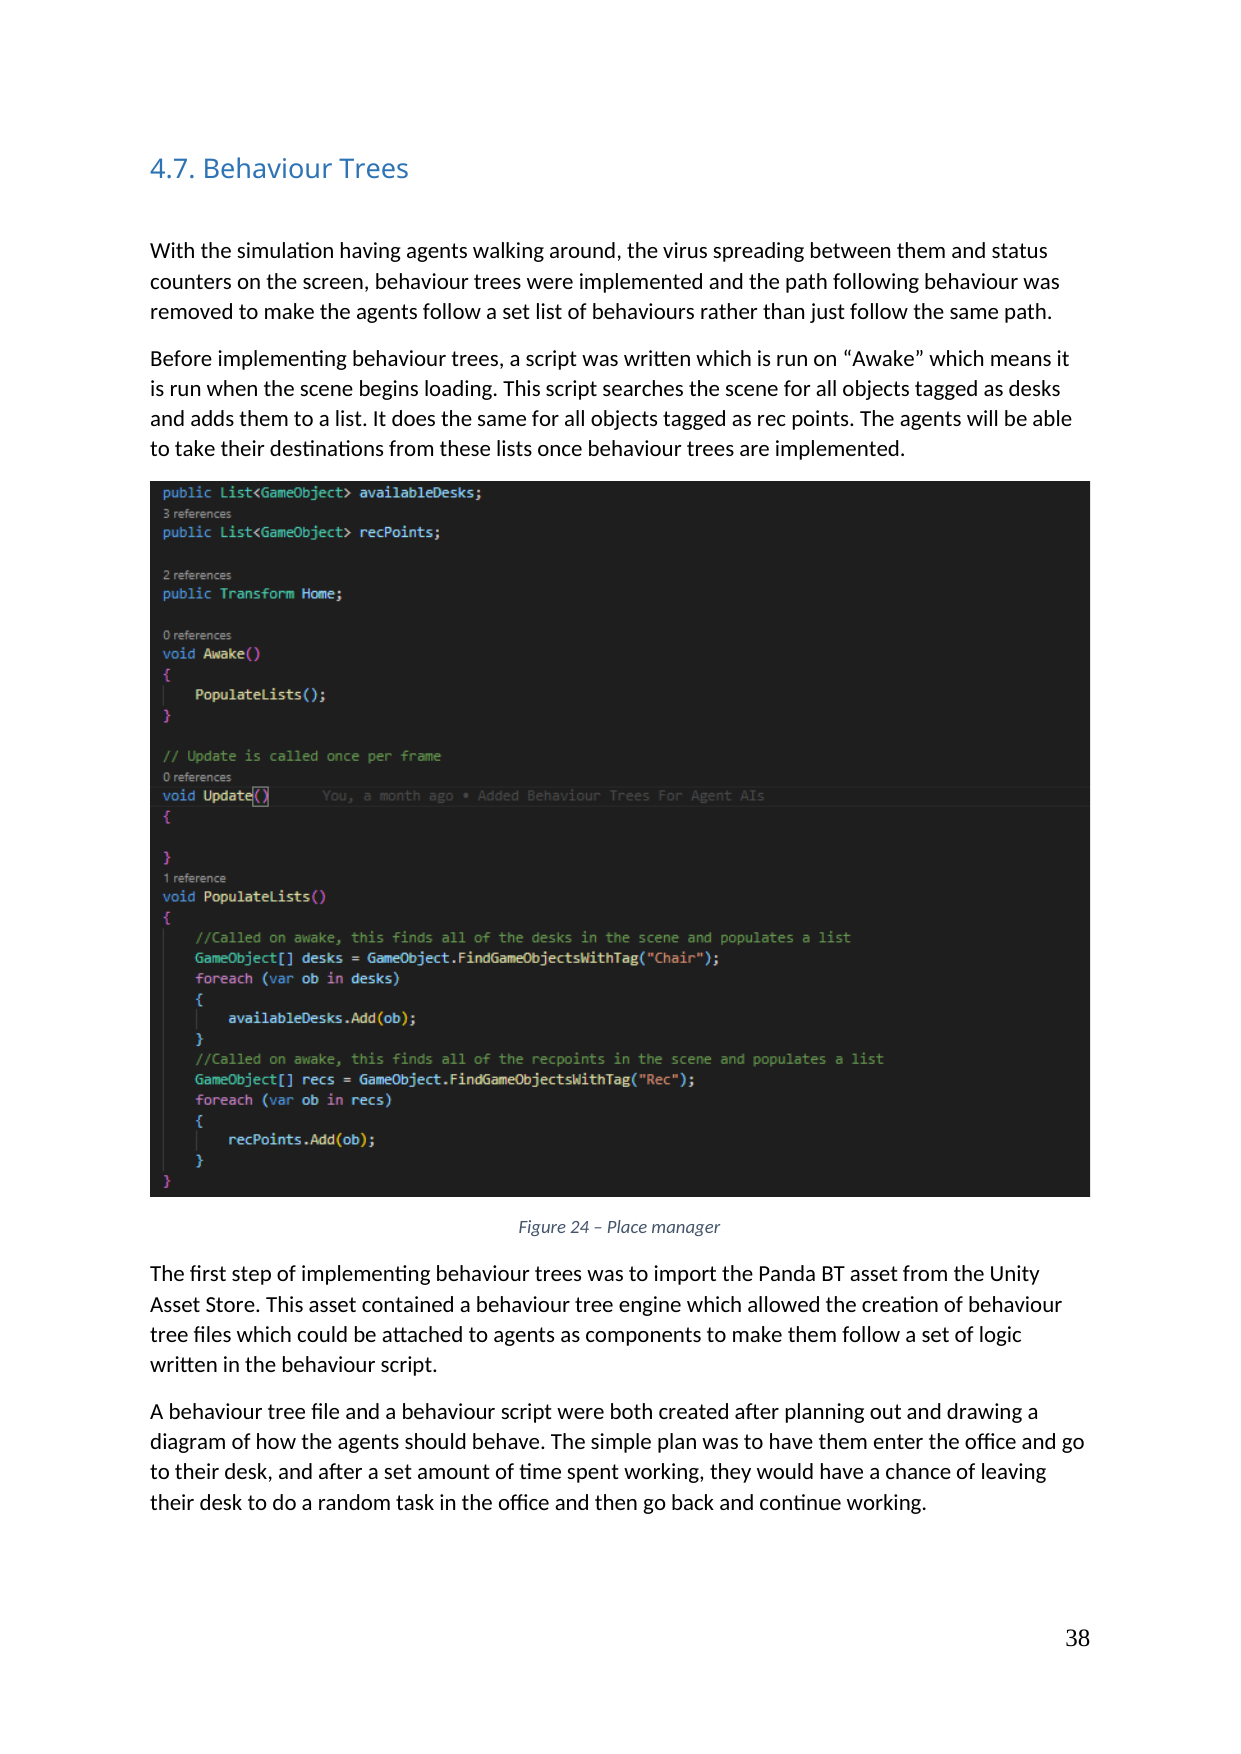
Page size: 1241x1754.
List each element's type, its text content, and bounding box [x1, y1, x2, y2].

text With the simulation having agents walking around, the virus spreading between them and status counters on the screen, behaviour trees were implemented and the path following behaviour was removed to make the agents follow a set list of behaviours rather than just follow the same path. [150, 237, 1090, 325]
text The first step of implementing behaviour trees was to import the Panda BT asset from the Unity Asset Store. This asset contained a behaviour tree engine which allowed the creation of behaviour tree files which could be attached to agents as components to make them follow a set of logic written in the behaviour script. [150, 1259, 1090, 1378]
text Before implementing behaviour trees, a script was written which is run on “Awake” which means it is run when the scene begins loading. This script searches the scene for all objects tagged as desks and adds them to a list. It does the same for all objects tagged as rec points. The agents will be able to take their destinations from these lists once behaviour trees are implemented. [150, 344, 1090, 463]
text A behaviour tree file and a behaviour script were both created after planning out and drawing a diagram of how the agents should behave. The simple plan was to have them enter the office and go to their desk, and after a set amount of time spent working, they would have a chance of leaving their desk to do a random task in the office and then go back and continue working. [150, 1397, 1090, 1516]
picture [150, 481, 1091, 1197]
subtitle 4.7. Behaviour Trees [150, 150, 1090, 187]
